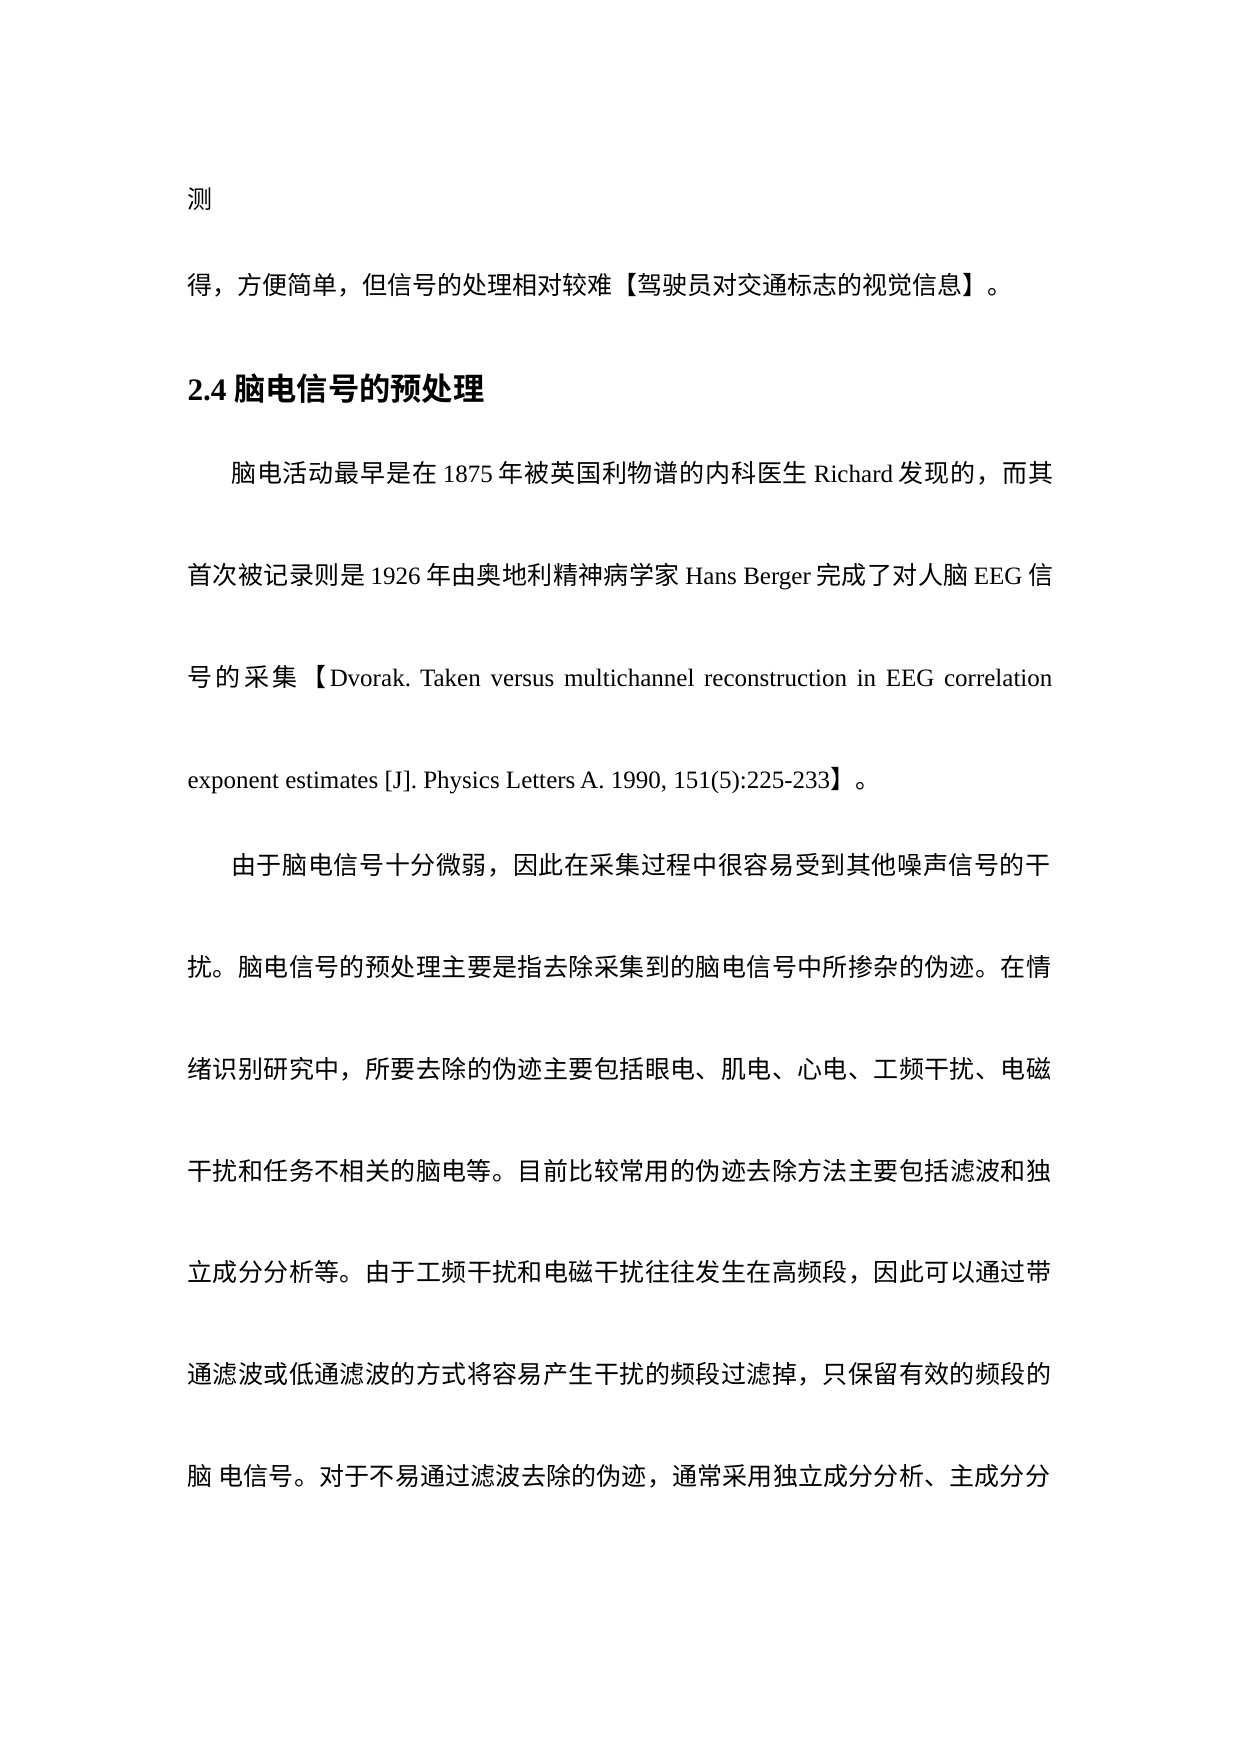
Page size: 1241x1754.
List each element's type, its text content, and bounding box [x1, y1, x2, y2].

subtitle 2.4 脑电信号的预处理 [187, 353, 1053, 421]
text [187, 164, 1053, 232]
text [187, 829, 1053, 1509]
text 脑电活动最早是在1875年被英国利物谱的内科医生Richard发现的，而其首次被记录则是1926年由奥地利精神病学家Hans Berger完成了对人脑EEG信号的采集【Dvorak. Taken versus multichannel reconstruction in EEG correlation exponent estimates [J]. Physics Letters A. 1990, 151(5):225-233】。 [187, 438, 1053, 811]
text 得，方便简单，但信号的处理相对较难【驾驶员对交通标志的视觉信息】。 [187, 250, 1053, 318]
